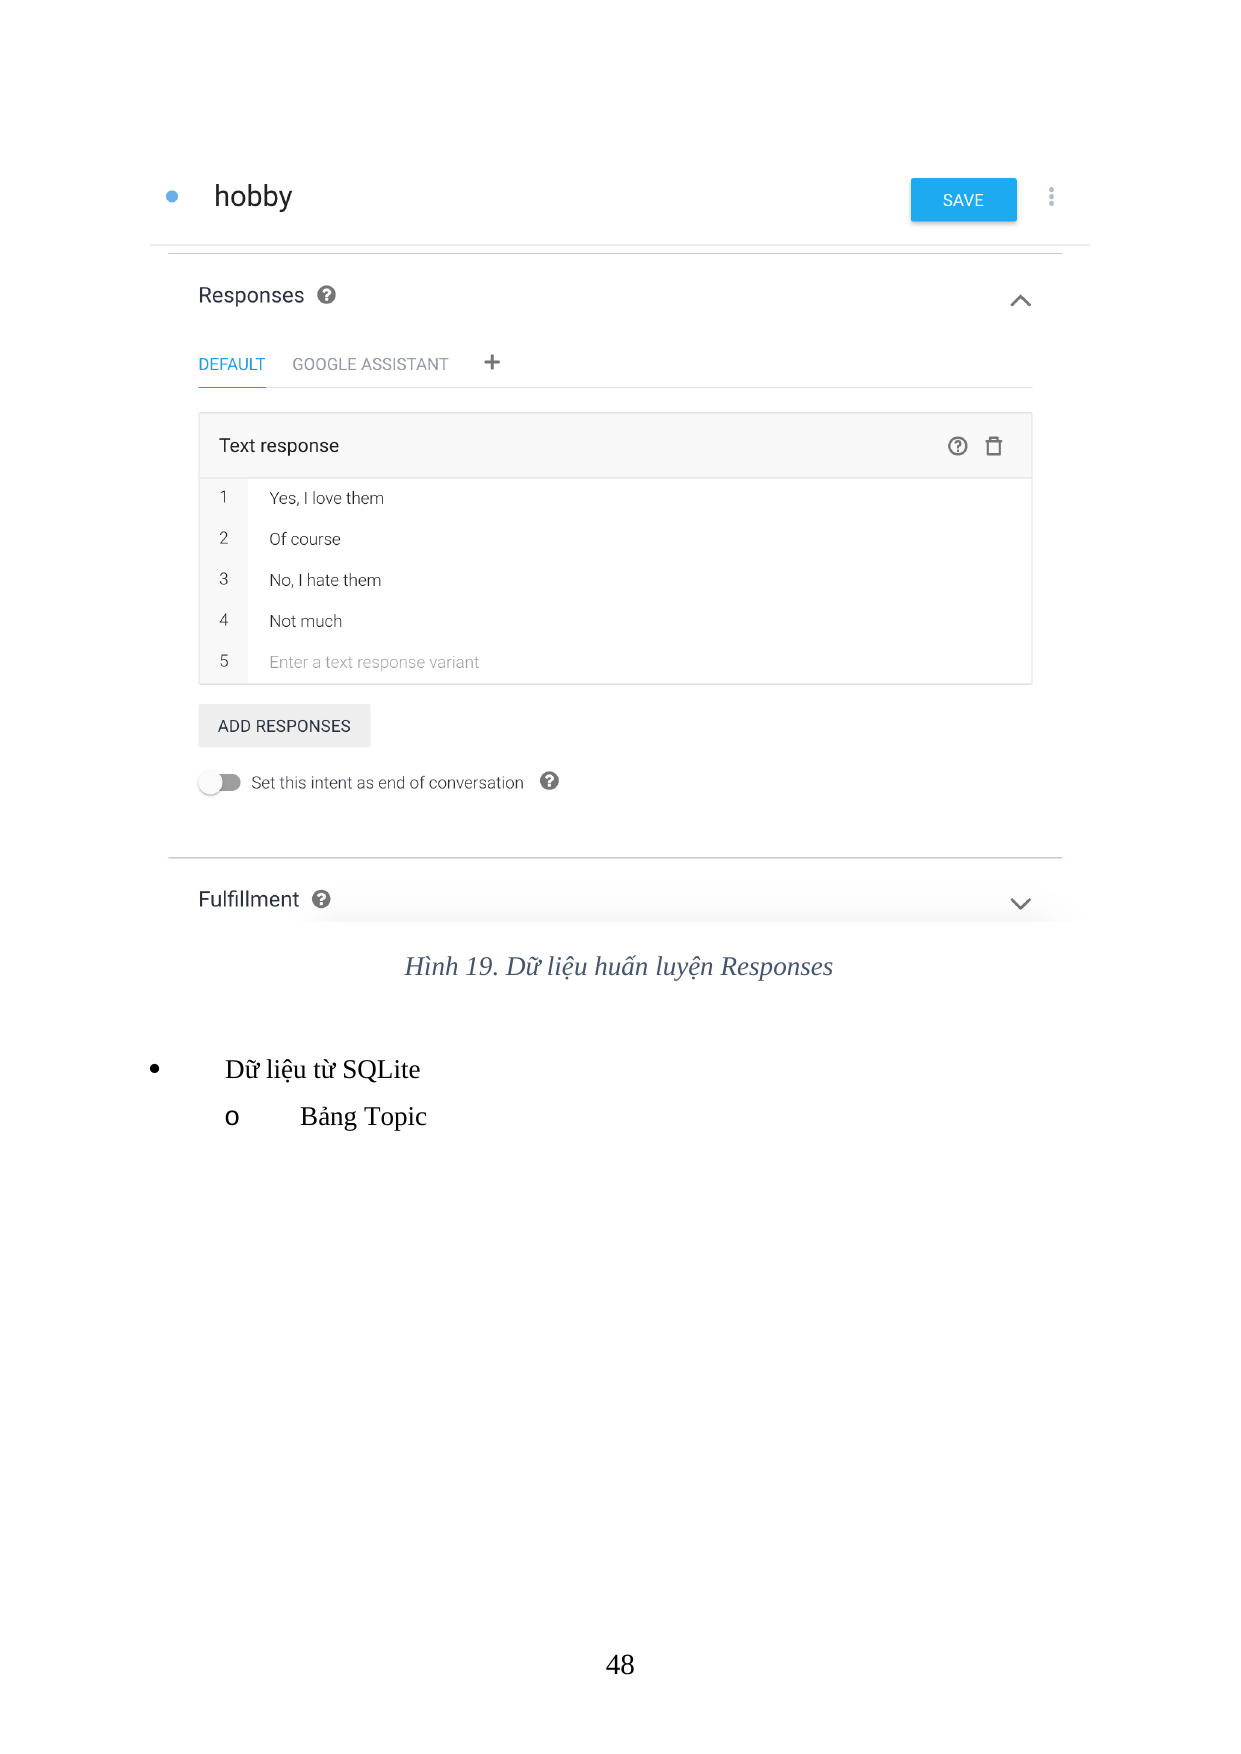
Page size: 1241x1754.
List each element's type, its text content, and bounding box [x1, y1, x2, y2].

picture [150, 150, 1090, 922]
list Bảng Topic [224, 1099, 1090, 1133]
text Hình 19. Dữ liệu huấn luyện Responses [150, 950, 1090, 982]
list Dữ liệu từ SQLite [150, 1053, 1090, 1084]
